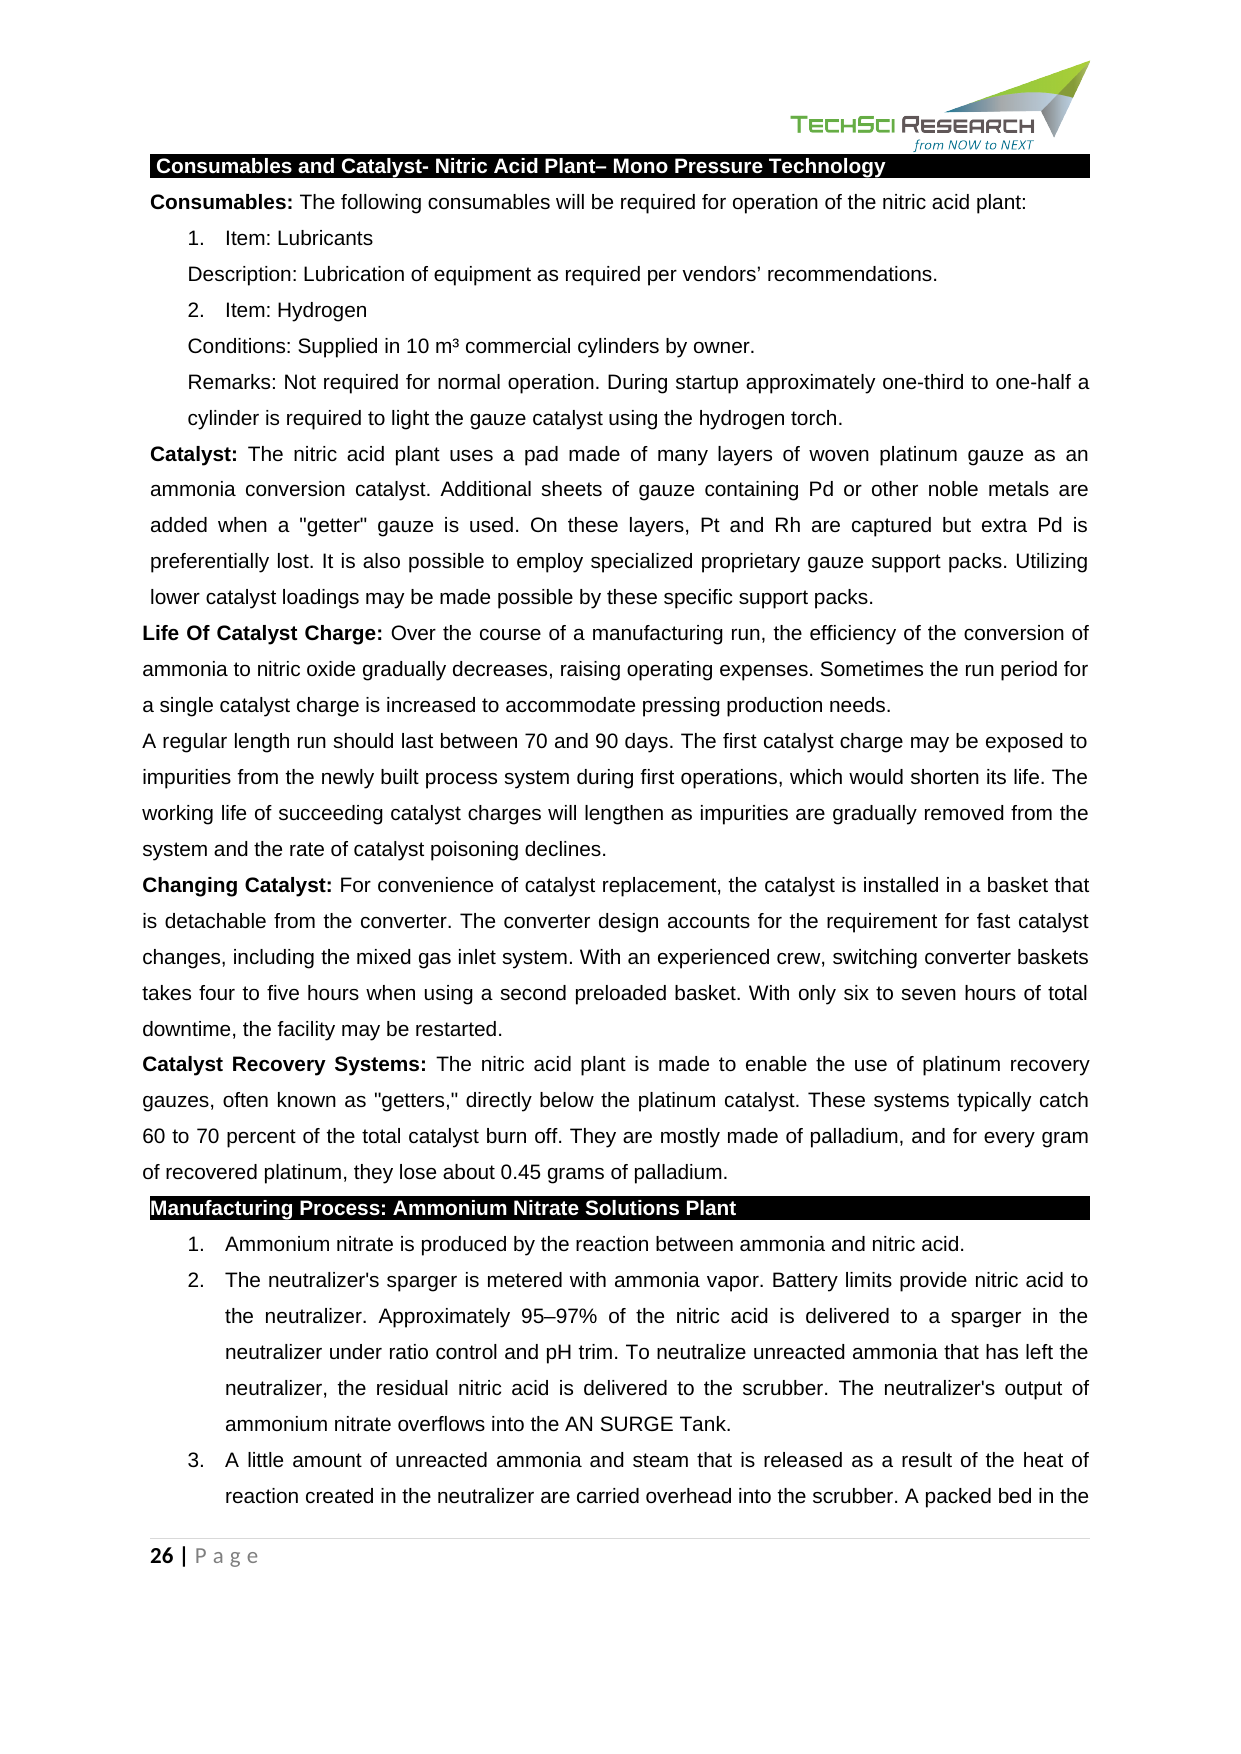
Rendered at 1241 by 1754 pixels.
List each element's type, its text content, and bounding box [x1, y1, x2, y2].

list Item: Lubricants [187, 226, 1090, 250]
text Remarks: Not required for normal operation. During startup approximately one-third to one-half a cylinder is required to light the gauze catalyst using the hydrogen torch. [187, 369, 1090, 429]
text Consumables and Catalyst- Nitric Acid Plant– Mono Pressure Technology [150, 154, 1090, 178]
text Consumables: The following consumables will be required for operation of the nitric acid plant: [150, 190, 1090, 214]
text A regular length run should last between 70 and 90 days. The first catalyst charge may be exposed to impurities from the newly built process system during first operations, which would shorten its life. The working life of succeeding catalyst charges will lengthen as impurities are gradually removed from the system and the rate of catalyst poisoning declines. [142, 729, 1090, 861]
text Manufacturing Process: Ammonium Nitrate Solutions Plant [150, 1196, 1090, 1220]
list Ammonium nitrate is produced by the reaction between ammonia and nitric acid. [187, 1232, 1090, 1256]
list The neutralizer's sparger is metered with ammonia vapor. Battery limits provide nitric acid to the neutralizer. Approximately 95–97% of the nitric acid is delivered to a sparger in the neutralizer under ratio control and pH trim. To neutralize unreacted ammonia that has left the neutralizer, the residual nitric acid is delivered to the scrubber. The neutralizer's output of ammonium nitrate overflows into the AN SURGE Tank. [187, 1268, 1090, 1436]
picture [788, 59, 1091, 154]
text Life Of Catalyst Charge: Over the course of a manufacturing run, the efficiency of the conversion of ammonia to nitric oxide gradually decreases, raising operating expenses. Sometimes the run period for a single catalyst charge is increased to accommodate pressing production needs. [142, 621, 1090, 717]
text Catalyst Recovery Systems: The nitric acid plant is made to enable the use of platinum recovery gauzes, often known as "getters," directly below the platinum catalyst. These systems typically catch 60 to 70 percent of the total catalyst burn off. They are mostly made of palladium, and for every gram of recovered platinum, they lose about 0.45 grams of palladium. [142, 1052, 1090, 1184]
text Conditions: Supplied in 10 m³ commercial cylinders by owner. [150, 333, 1090, 357]
text Changing Catalyst: For convenience of catalyst replacement, the catalyst is installed in a basket that is detachable from the converter. The converter design accounts for the requirement for fast catalyst changes, including the mixed gas inlet system. With an experienced crew, switching converter baskets takes four to five hours when using a second preloaded basket. With only six to seven hours of total downtime, the facility may be restarted. [142, 873, 1090, 1040]
text Catalyst: The nitric acid plant uses a pad made of many layers of woven platinum gauze as an ammonia conversion catalyst. Additional sheets of gauze containing Pd or other noble metals are added when a "getter" gauze is used. On these layers, Pt and Rh are captured but extra Pd is preferentially lost. It is also possible to employ specialized proprietary gauze support packs. Utilizing lower catalyst loadings may be made possible by these specific support packs. [150, 441, 1090, 609]
list Item: Hydrogen [187, 298, 1090, 322]
text Description: Lubrication of equipment as required per vendors’ recommendations. [150, 262, 1090, 286]
